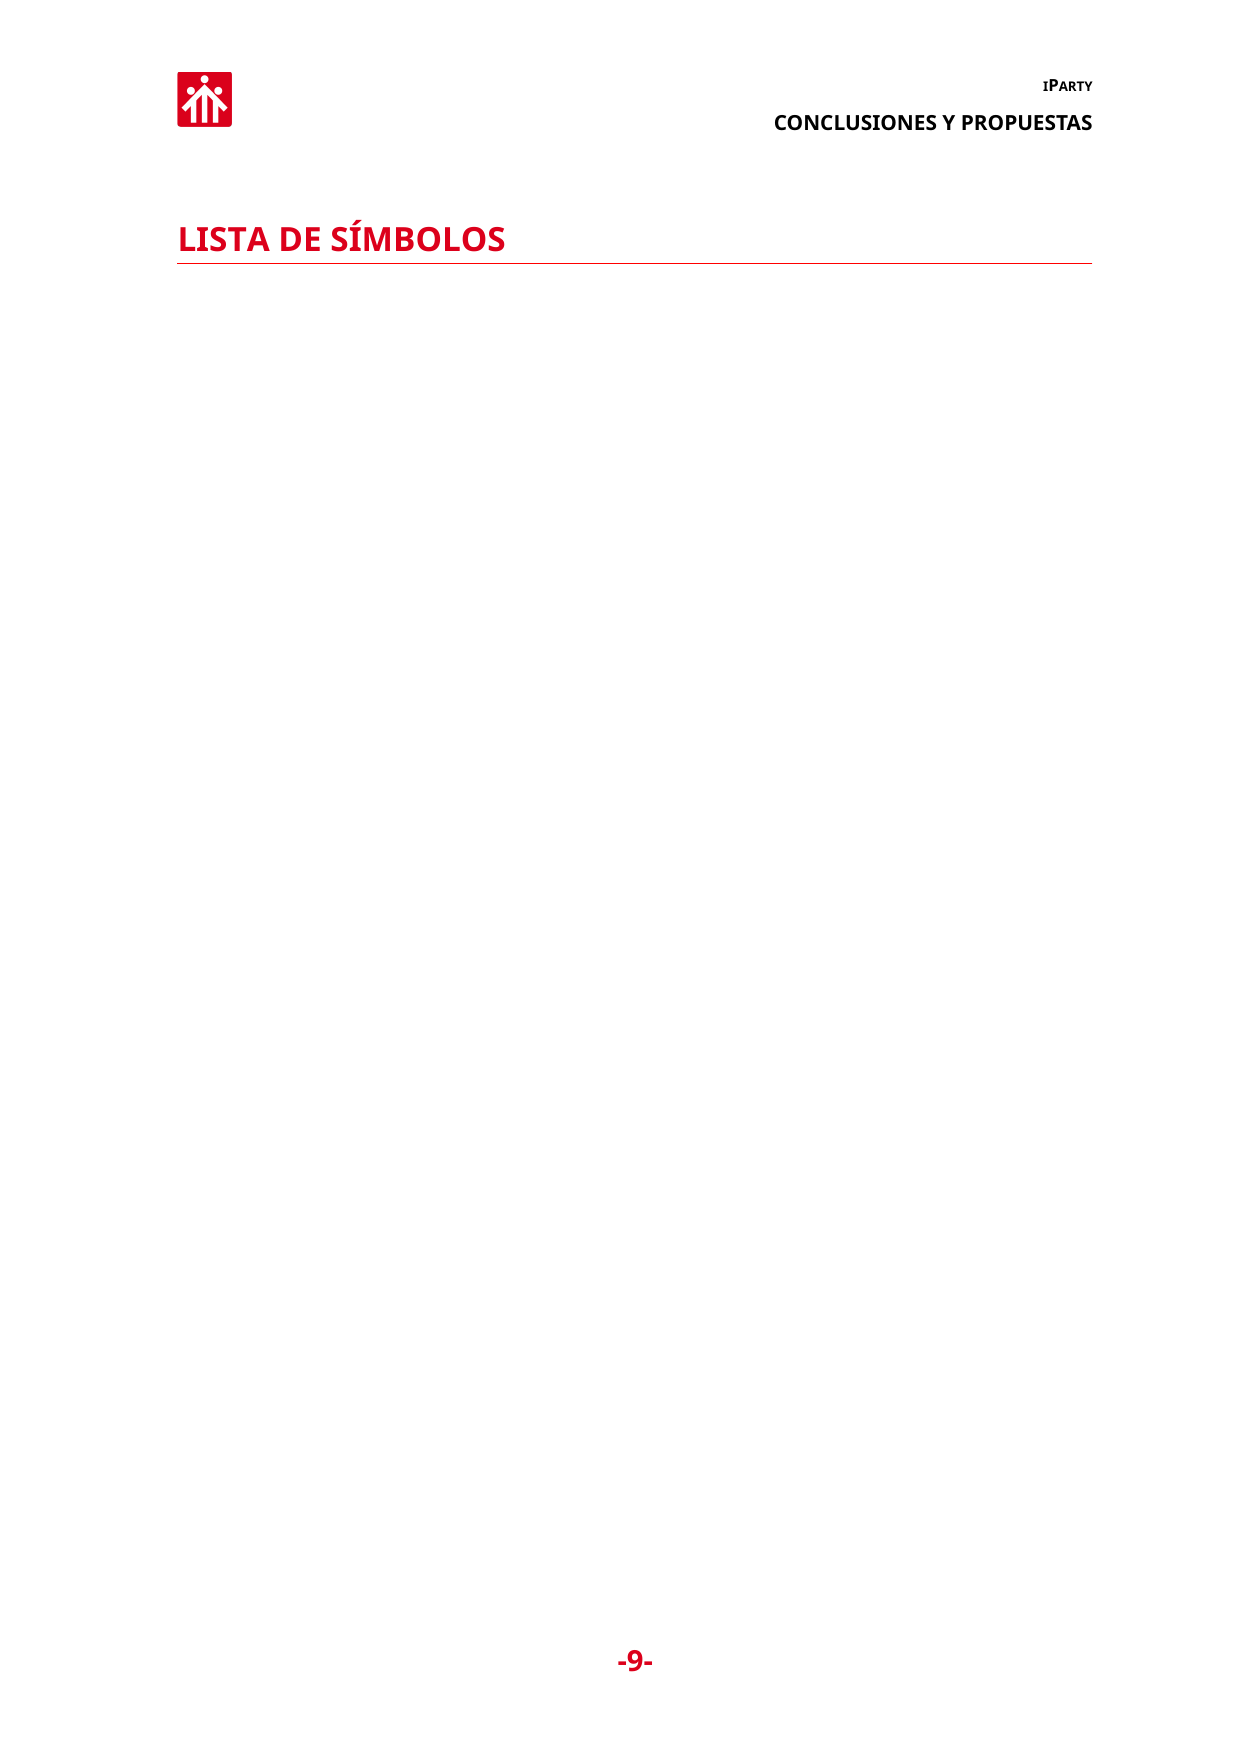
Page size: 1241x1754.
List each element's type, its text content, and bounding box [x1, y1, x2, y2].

picture [177, 72, 232, 127]
subtitle Lista de símbolos [177, 216, 1092, 263]
